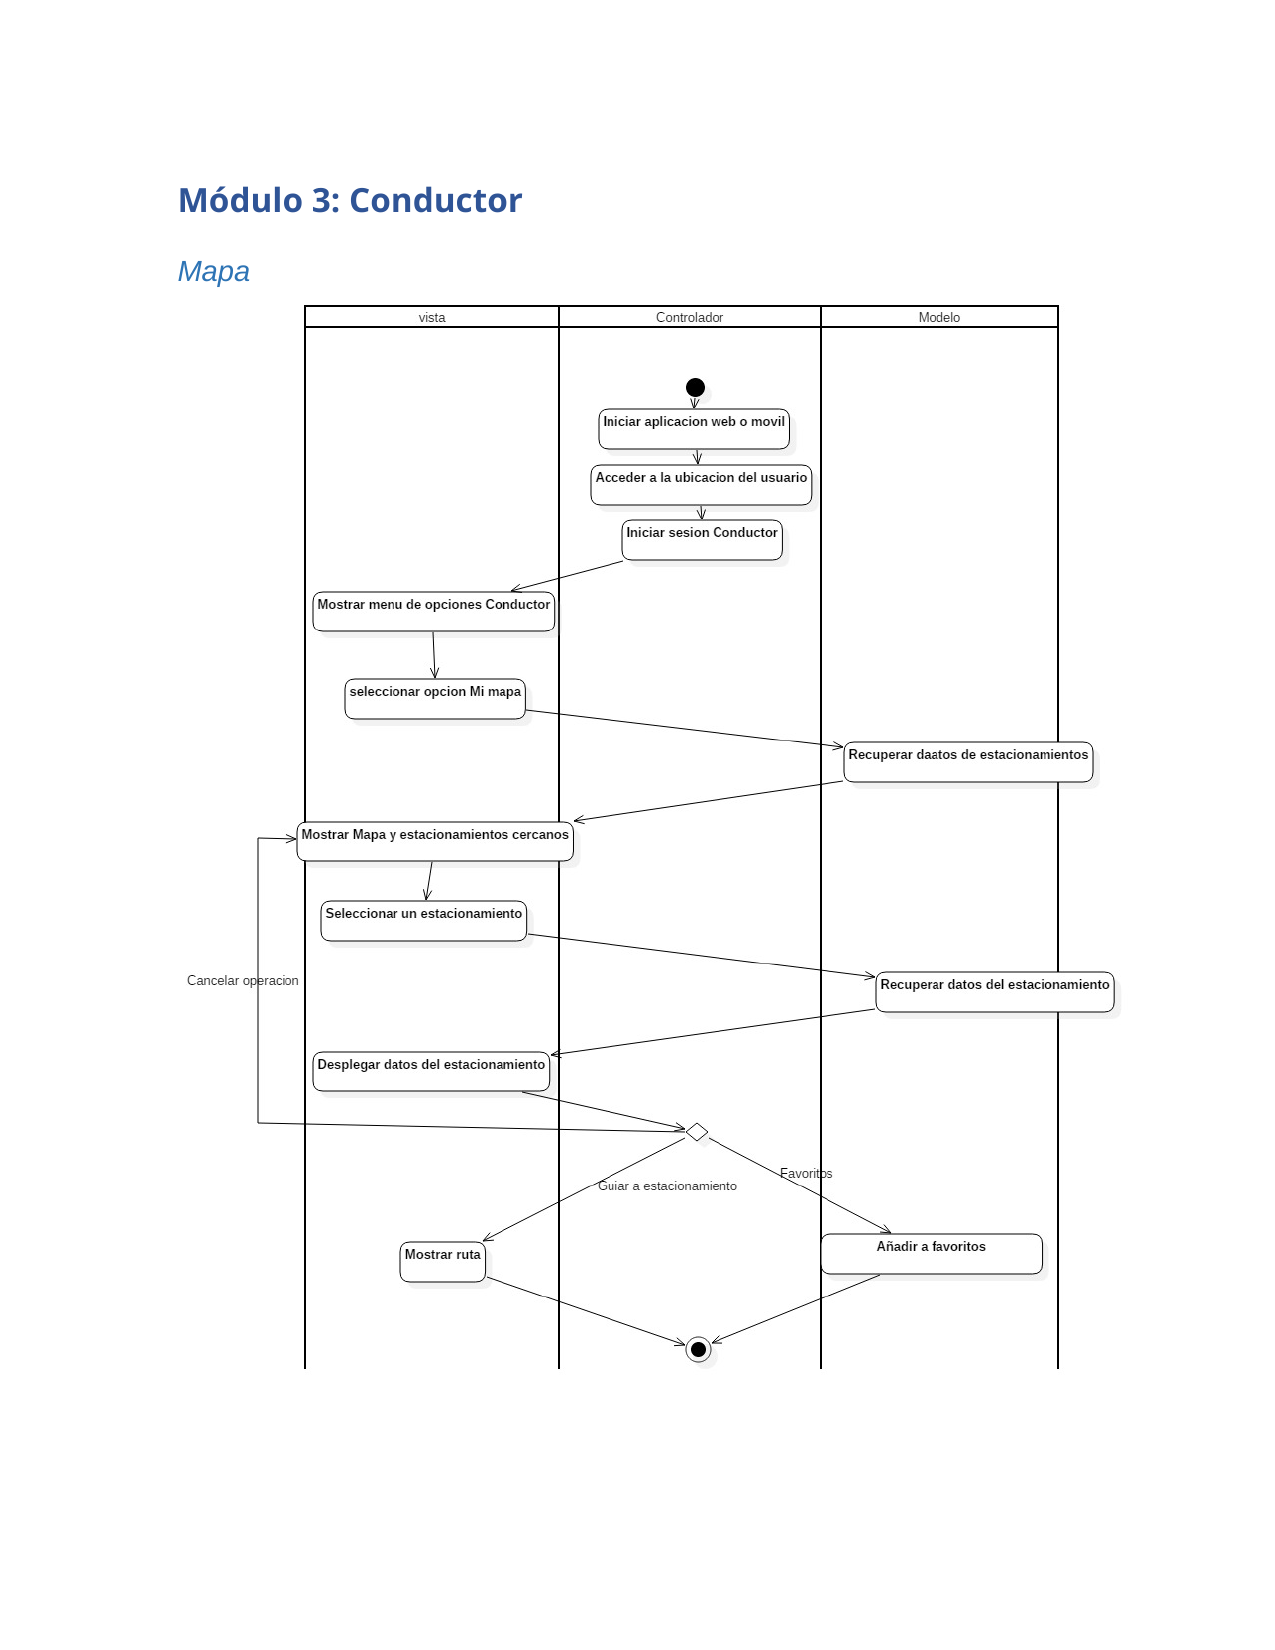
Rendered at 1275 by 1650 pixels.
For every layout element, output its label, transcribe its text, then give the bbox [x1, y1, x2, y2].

text Módulo 3: Conductor [177, 177, 1098, 222]
picture [177, 296, 1153, 1408]
text Mapa [177, 254, 1098, 287]
